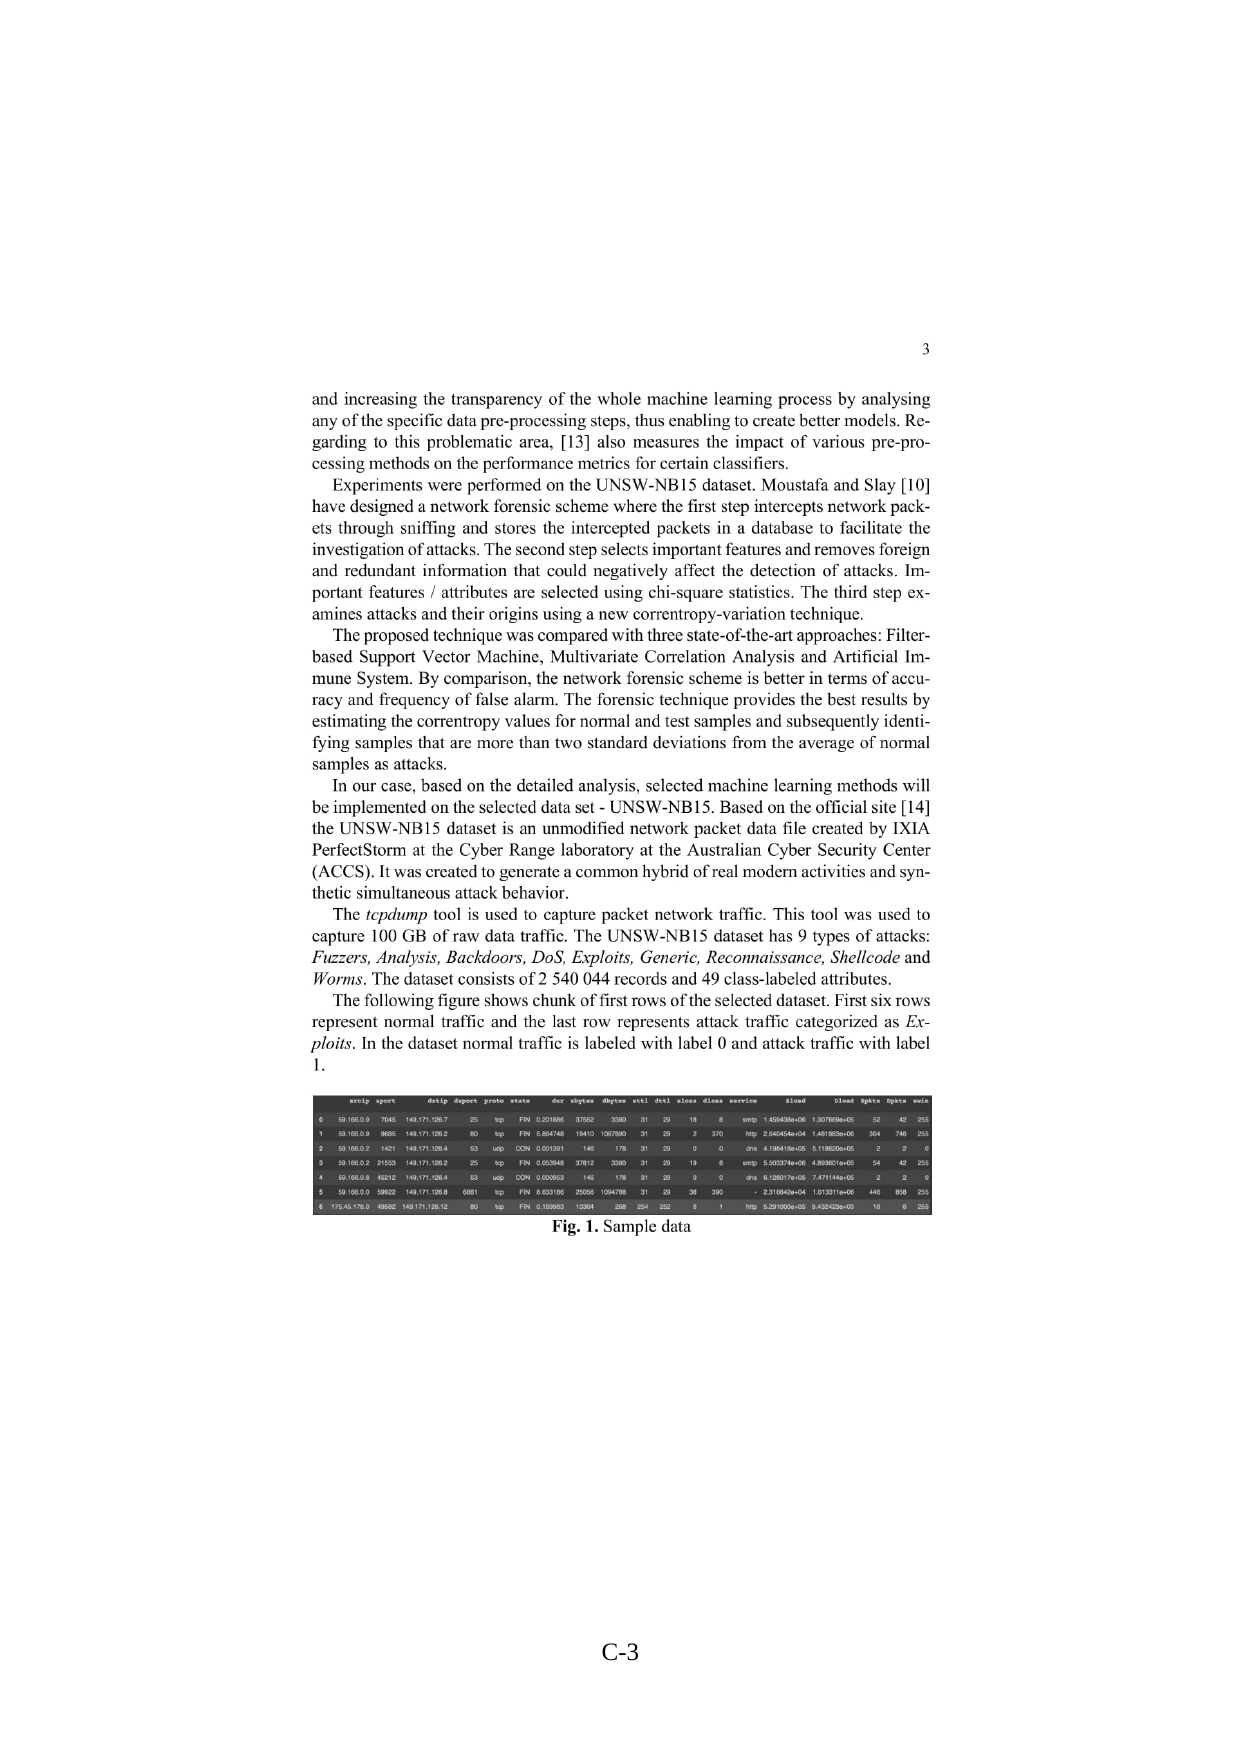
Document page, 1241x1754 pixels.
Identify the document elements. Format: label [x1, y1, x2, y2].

picture [88, 124, 1152, 1630]
